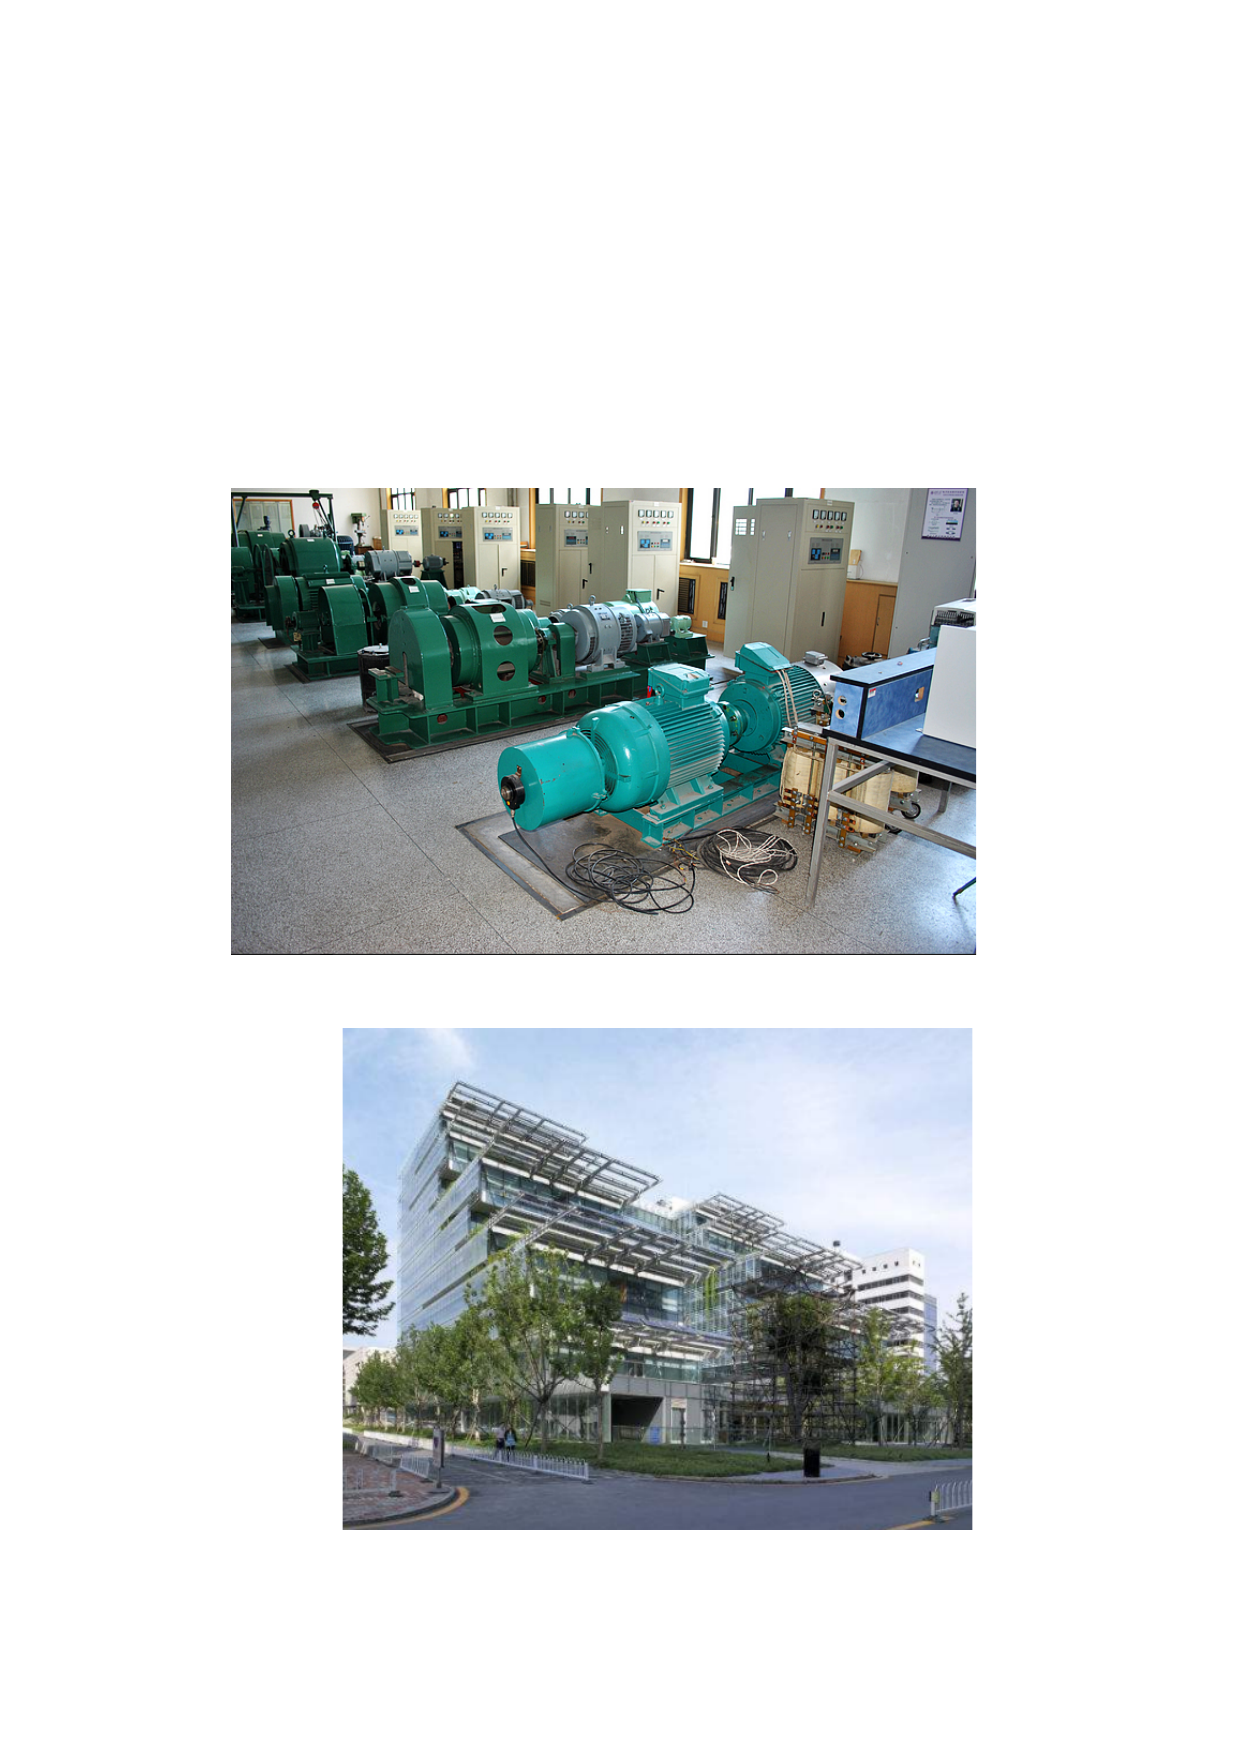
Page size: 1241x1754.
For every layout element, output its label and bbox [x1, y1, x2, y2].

picture [342, 1028, 973, 1530]
picture [231, 488, 977, 955]
